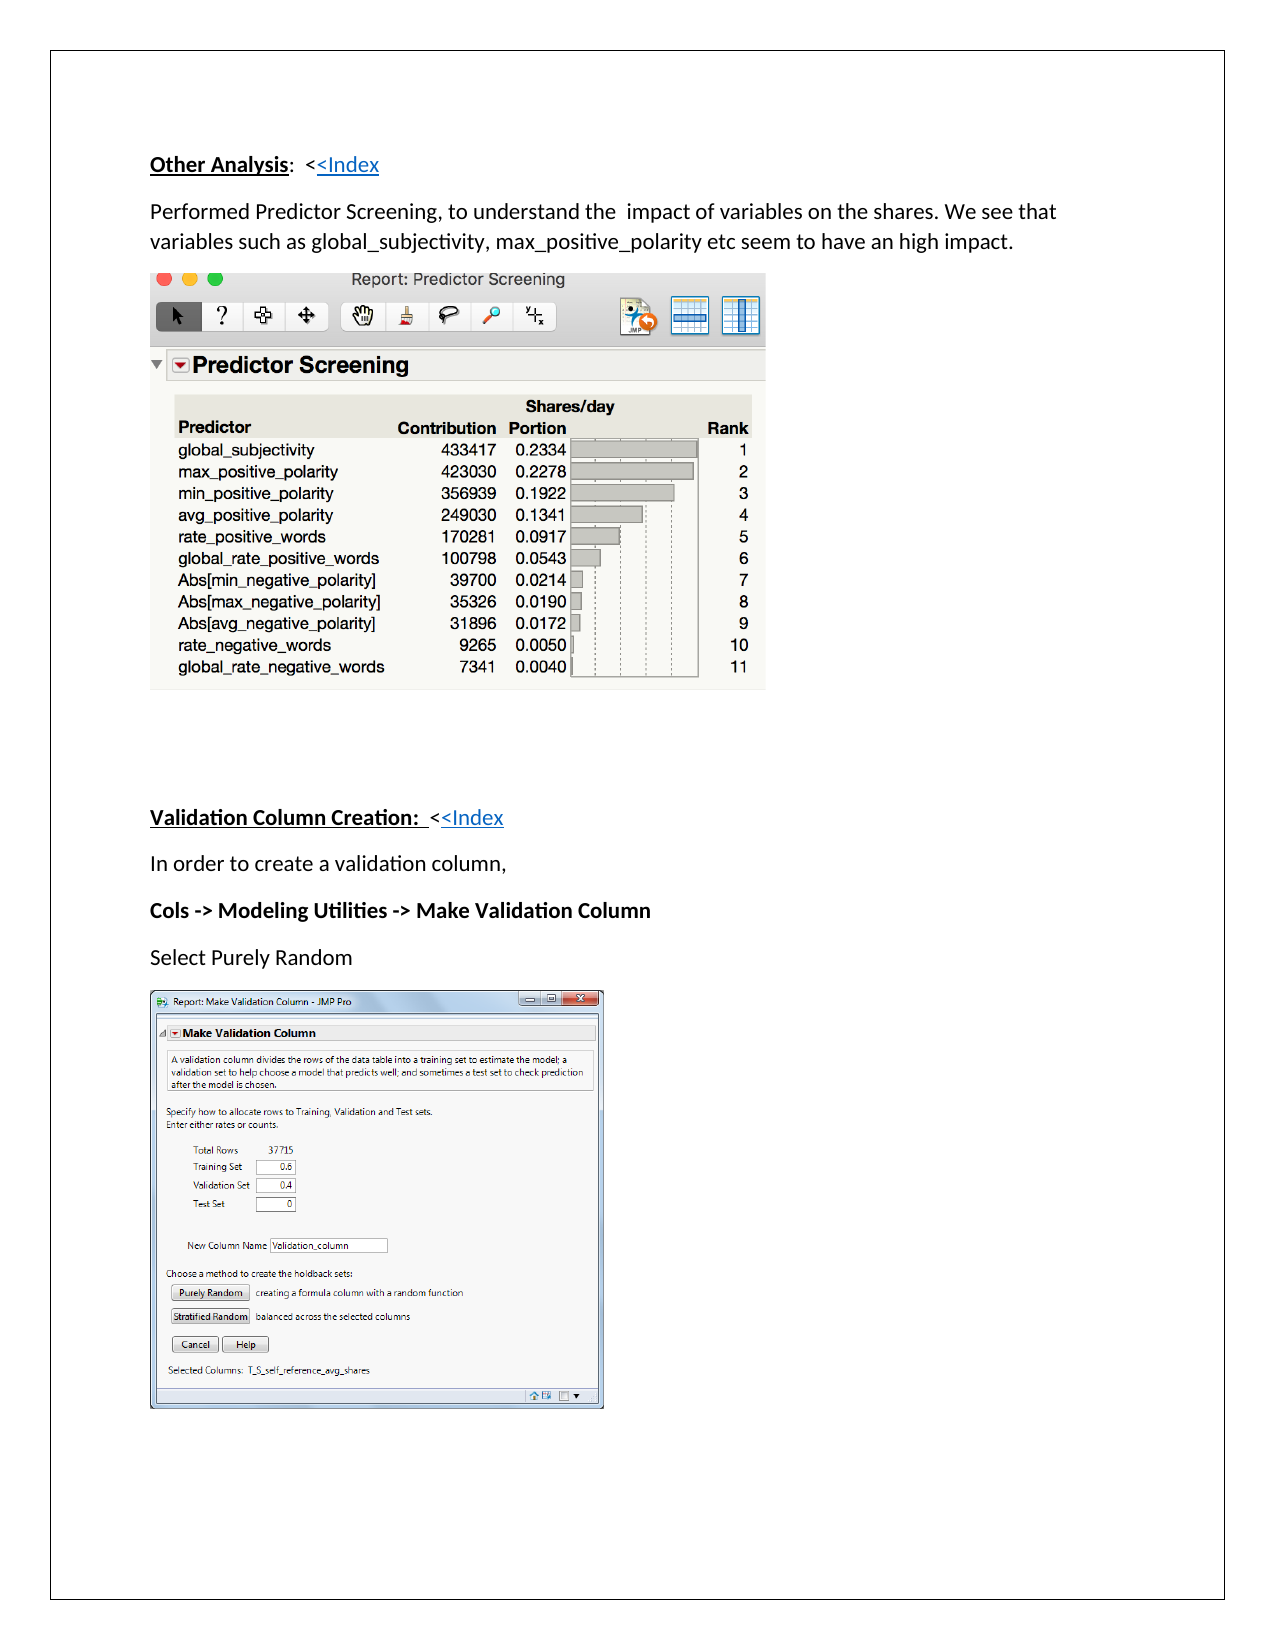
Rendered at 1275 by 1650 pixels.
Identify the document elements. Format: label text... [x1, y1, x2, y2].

text Performed Predictor Screening, to understand the impact of variables on the shares. We see that variables such as global_subjectivity, max_positive_polarity etc seem to have an high impact. [150, 197, 1125, 255]
picture [150, 990, 604, 1409]
text Select Purely Random [150, 943, 1125, 971]
text Cols -> Modeling Utilities -> Make Validation Column [150, 896, 1125, 924]
text Other Analysis: <<Index [150, 150, 1125, 178]
text In order to create a validation column, [150, 849, 1125, 877]
picture [150, 273, 766, 690]
text Validation Column Creation: <<Index [150, 803, 1125, 831]
